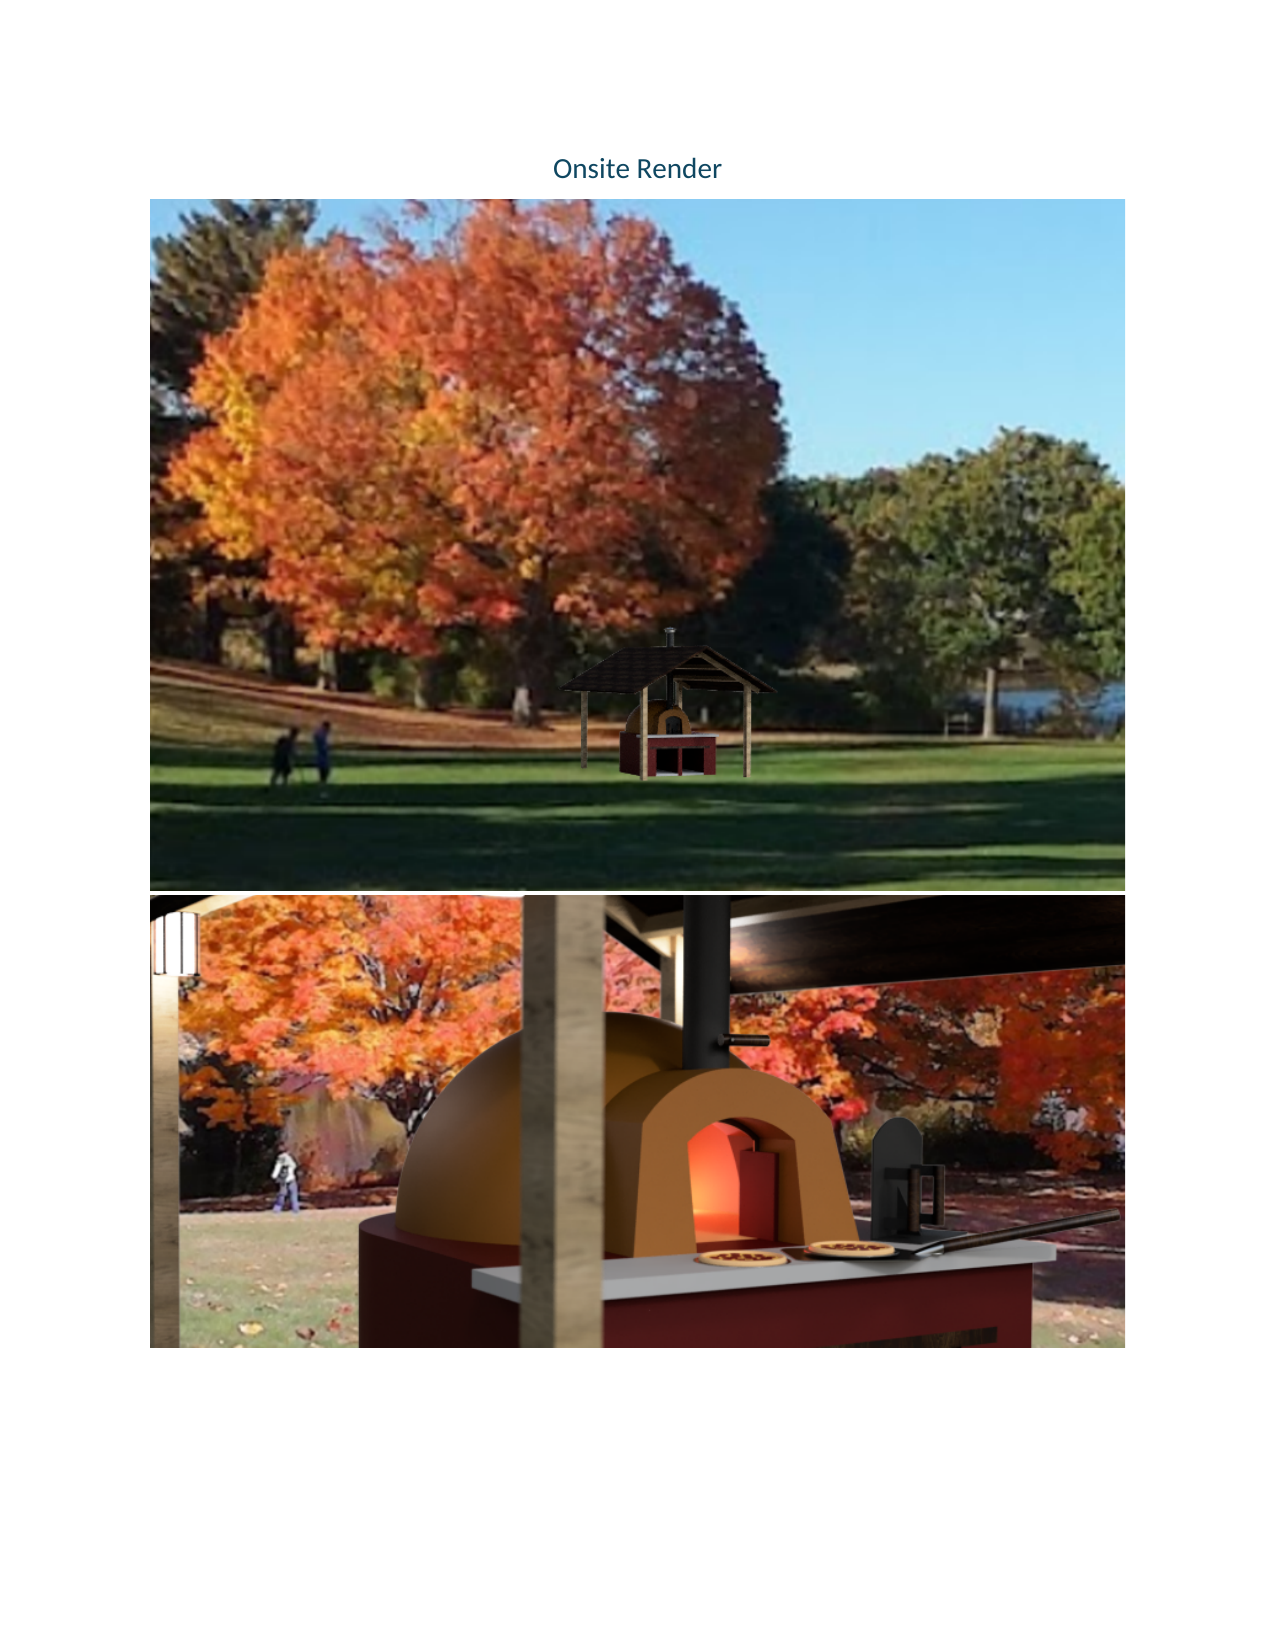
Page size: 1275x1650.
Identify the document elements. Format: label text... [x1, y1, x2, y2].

picture [150, 895, 1125, 1348]
subtitle Onsite Render [150, 150, 1125, 186]
picture [150, 199, 1125, 891]
